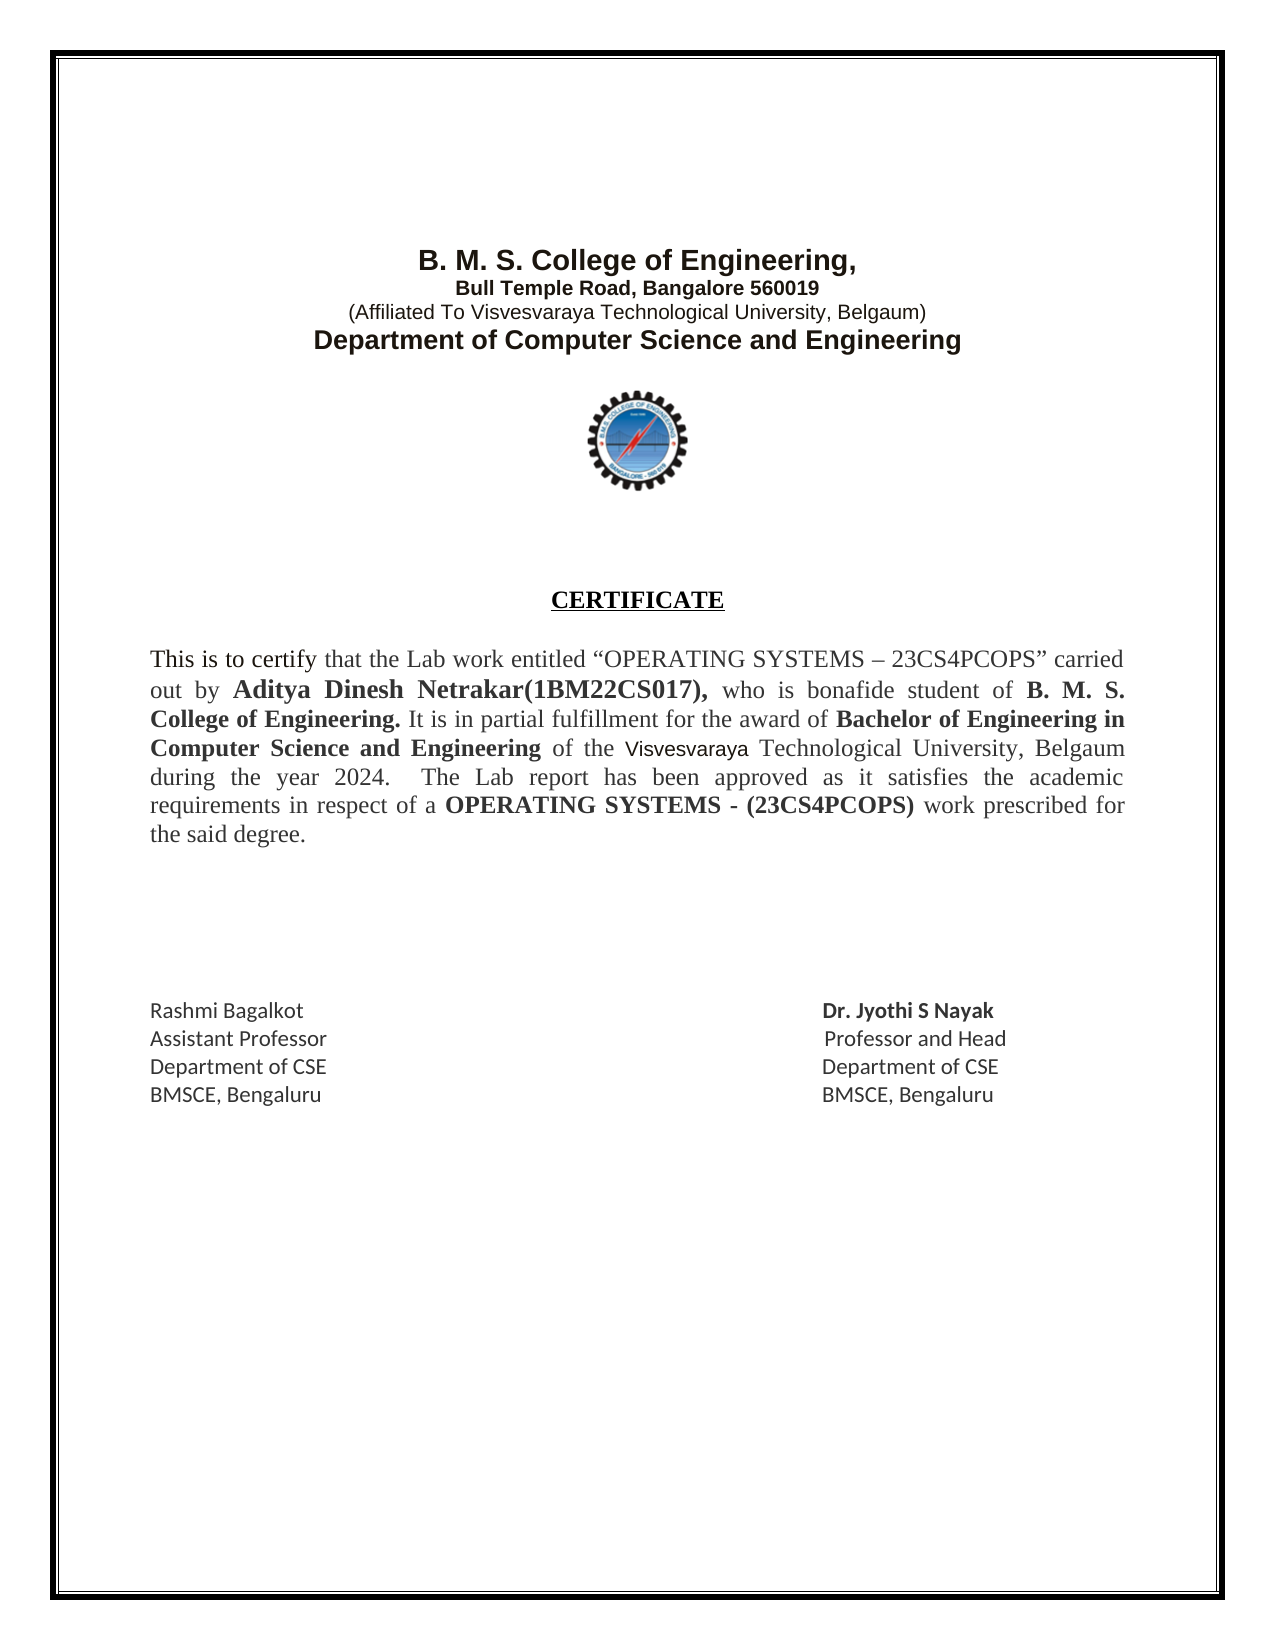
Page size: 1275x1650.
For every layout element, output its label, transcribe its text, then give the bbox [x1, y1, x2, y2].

text CERTIFICATE [150, 585, 1125, 614]
text This is to certify that the Lab work entitled “OPERATING SYSTEMS – 23CS4PCOPS” carried out by Aditya Dinesh Netrakar(1BM22CS017), who is bonafide student of B. M. S. College of Engineering. It is in partial fulfillment for the award of Bachelor of Engineering in Computer Science and Engineering of the Visvesvaraya Technological University, Belgaum during the year 2024. The Lab report has been approved as it satisfies the academic requirements in respect of a OPERATING SYSTEMS - (23CS4PCOPS) work prescribed for the said degree. [150, 673, 1125, 848]
text Assistant Professor Professor and Head [150, 1024, 1125, 1052]
text Department of Computer Science and Engineering [150, 324, 1125, 355]
picture [583, 386, 692, 495]
text BMSCE, Bengaluru BMSCE, Bengaluru [150, 1081, 1125, 1137]
text (Affiliated To Visvesvaraya Technological University, Belgaum) [150, 300, 1125, 324]
text Bull Temple Road, Bangalore 560019 [150, 276, 1125, 300]
text B. M. S. College of Engineering, [150, 243, 1125, 276]
text Department of CSE Department of CSE [150, 1052, 1125, 1081]
text Rashmi Bagalkot Dr. Jyothi S Nayak [150, 996, 1125, 1024]
